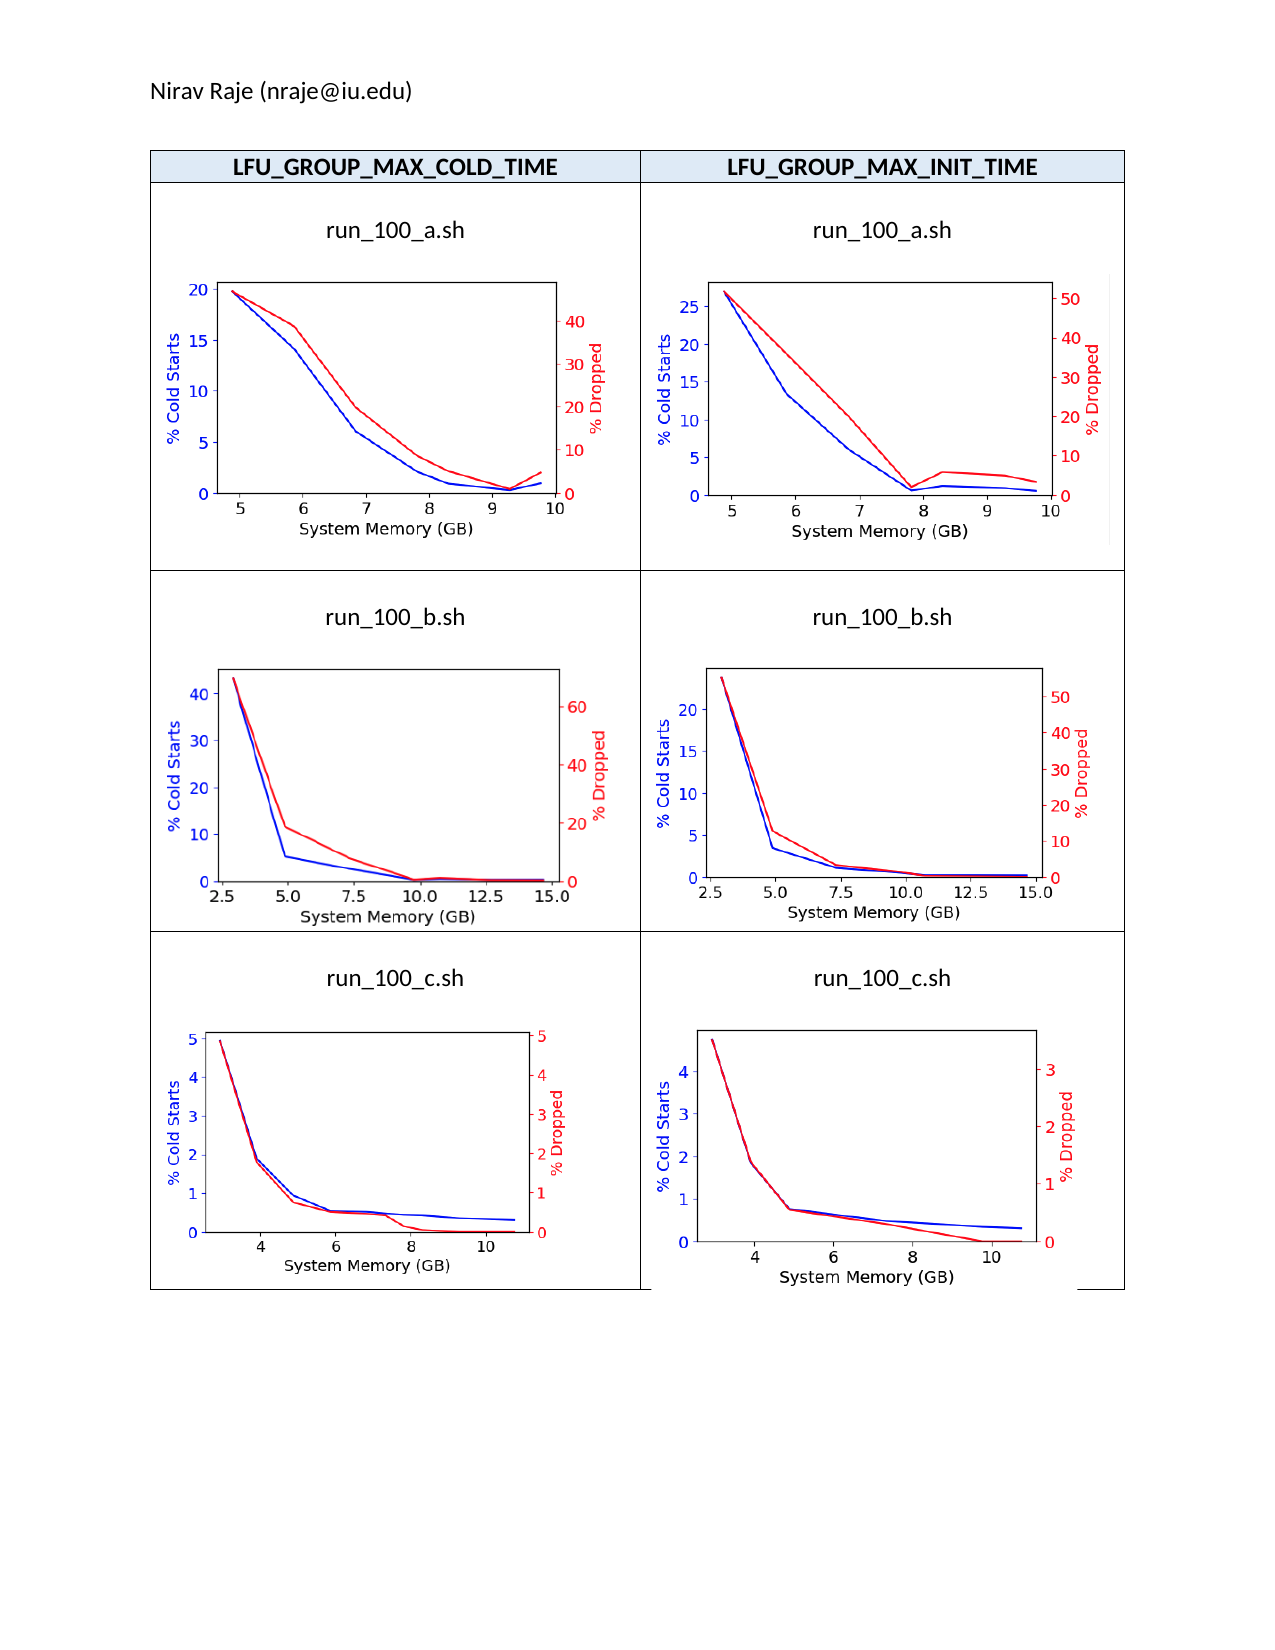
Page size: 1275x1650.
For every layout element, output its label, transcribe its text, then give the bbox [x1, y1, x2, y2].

table_cell run_100_c.sh [641, 932, 1124, 1289]
table_cell run_100_b.sh [641, 571, 1124, 931]
table_header LFU_GROUP_MAX_INIT_TIME [641, 151, 1124, 182]
picture [651, 274, 1110, 545]
picture [161, 662, 611, 931]
table_cell run_100_c.sh [151, 932, 640, 1289]
table_cell run_100_a.sh [151, 183, 640, 569]
picture [651, 1023, 1078, 1290]
picture [161, 274, 611, 545]
table_header LFU_GROUP_MAX_COLD_TIME [151, 151, 640, 182]
picture [161, 1023, 568, 1277]
picture [651, 662, 1094, 927]
table_cell run_100_b.sh [151, 571, 640, 931]
table_cell run_100_a.sh [641, 183, 1124, 569]
